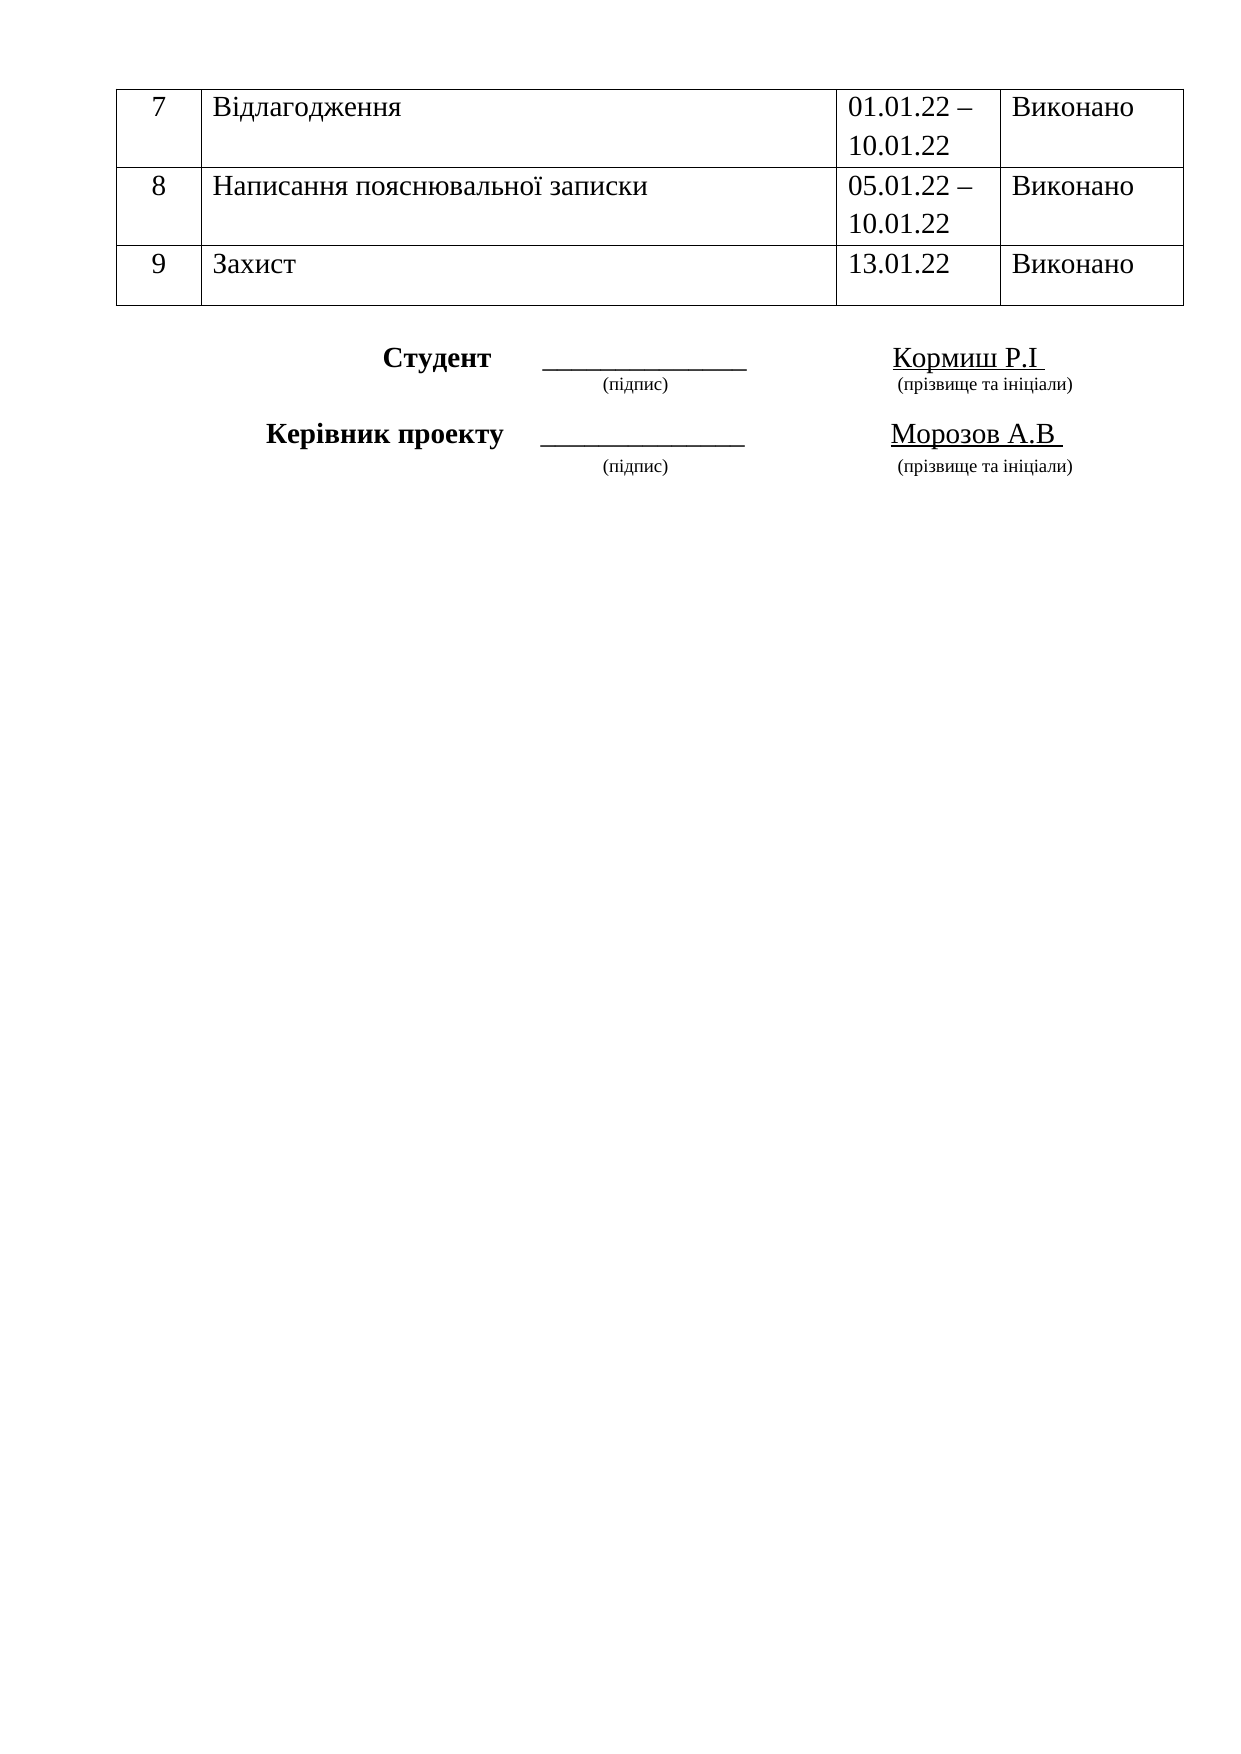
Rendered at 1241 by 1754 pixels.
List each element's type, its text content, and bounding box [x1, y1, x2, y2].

text Керівник проекту ______________ Морозов А.В [266, 416, 1152, 450]
table_cell Виконано [1001, 168, 1183, 245]
text (підпис) (прізвище та ініціали) [266, 373, 1152, 395]
table_cell Написання пояснювальної записки [202, 168, 836, 245]
table_cell 9 [117, 246, 201, 305]
table_cell Виконано [1001, 90, 1183, 167]
table_cell 13.01.22 [837, 246, 1000, 305]
table_cell 8 [117, 168, 201, 245]
table_cell 01.01.22 – 10.01.22 [837, 90, 1000, 167]
table_cell 7 [117, 90, 201, 167]
text (підпис) (прізвище та ініціали) [266, 455, 1152, 477]
table_cell Виконано [1001, 246, 1183, 305]
table_cell Захист [202, 246, 836, 305]
text Студент ______________ Кормиш Р.І [266, 340, 1152, 373]
table_cell Відлагодження [202, 90, 836, 167]
table_cell 05.01.22 – 10.01.22 [837, 168, 1000, 245]
